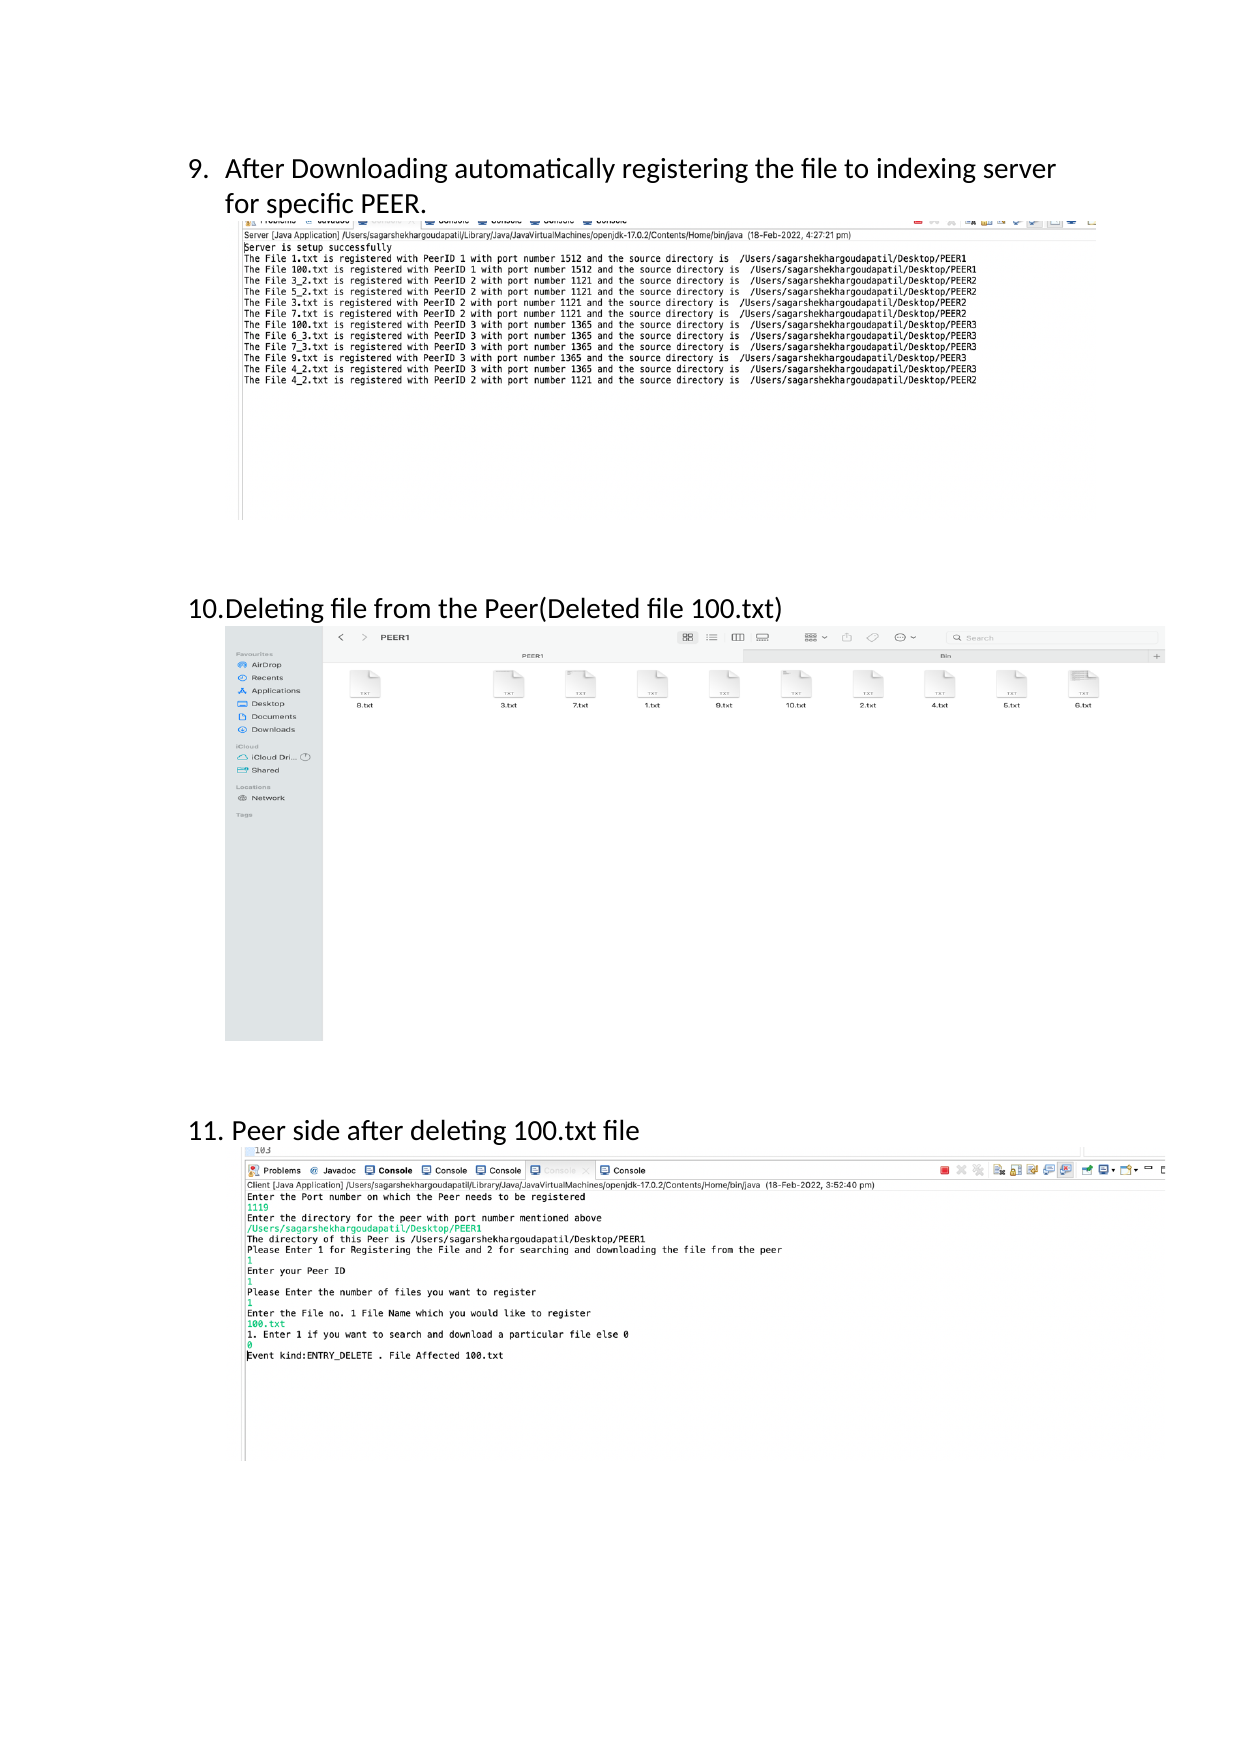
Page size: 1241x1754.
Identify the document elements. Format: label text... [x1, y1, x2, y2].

list After Downloading automatically registering the file to indexing server for specific PEER. [187, 150, 1090, 221]
picture [225, 626, 1166, 1041]
list Deleting file from the Peer(Deleted file 100.txt) [187, 590, 1090, 626]
picture [225, 1147, 1166, 1461]
list Peer side after deleting 100.txt file [187, 1112, 1090, 1147]
picture [225, 221, 1096, 520]
